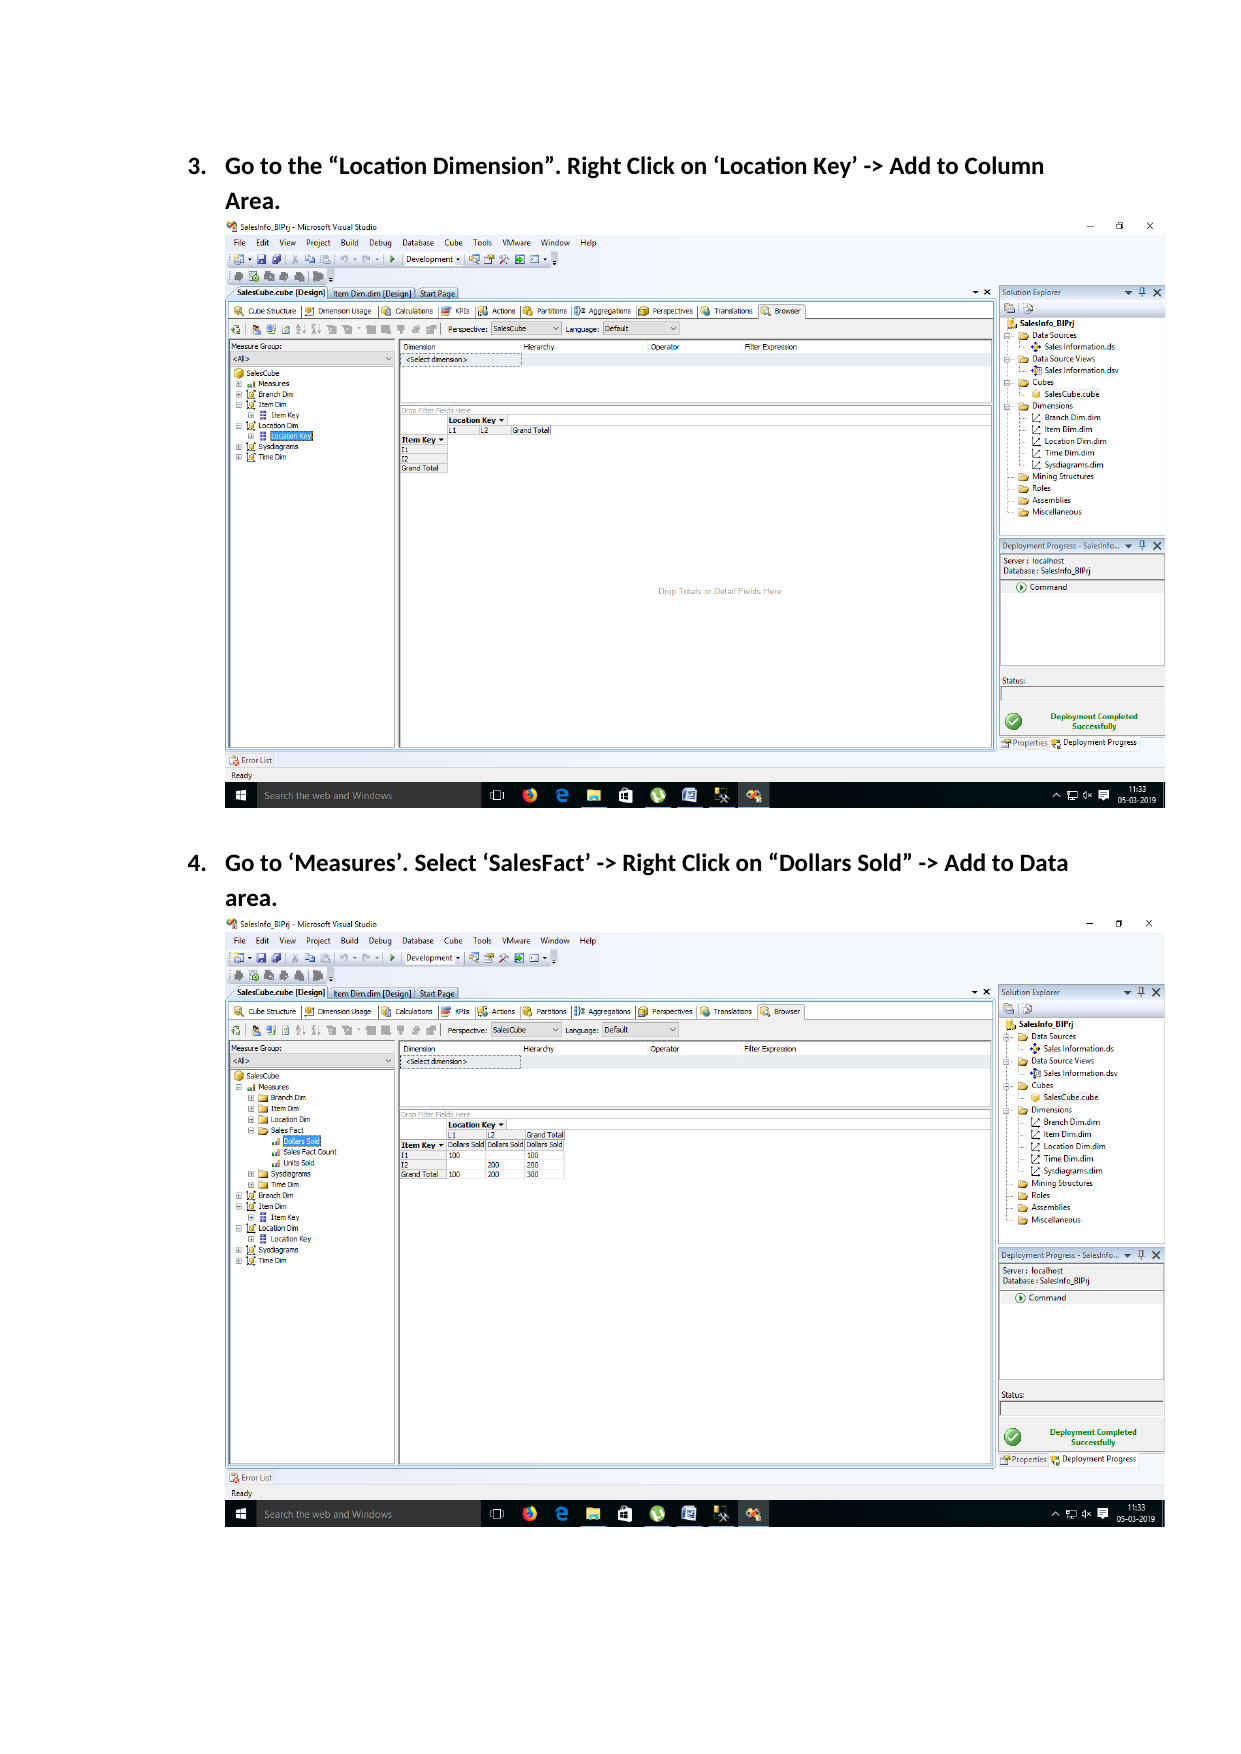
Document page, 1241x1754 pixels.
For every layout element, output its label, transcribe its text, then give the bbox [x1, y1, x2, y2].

picture [225, 917, 1165, 1527]
list Go to the “Location Dimension”. Right Click on ‘Location Key’ -> Add to Column Area. [187, 150, 1090, 216]
picture [225, 220, 1166, 808]
list Go to ‘Measures’. Select ‘SalesFact’ -> Right Click on “Dollars Sold” -> Add to Data area. [187, 847, 1090, 912]
